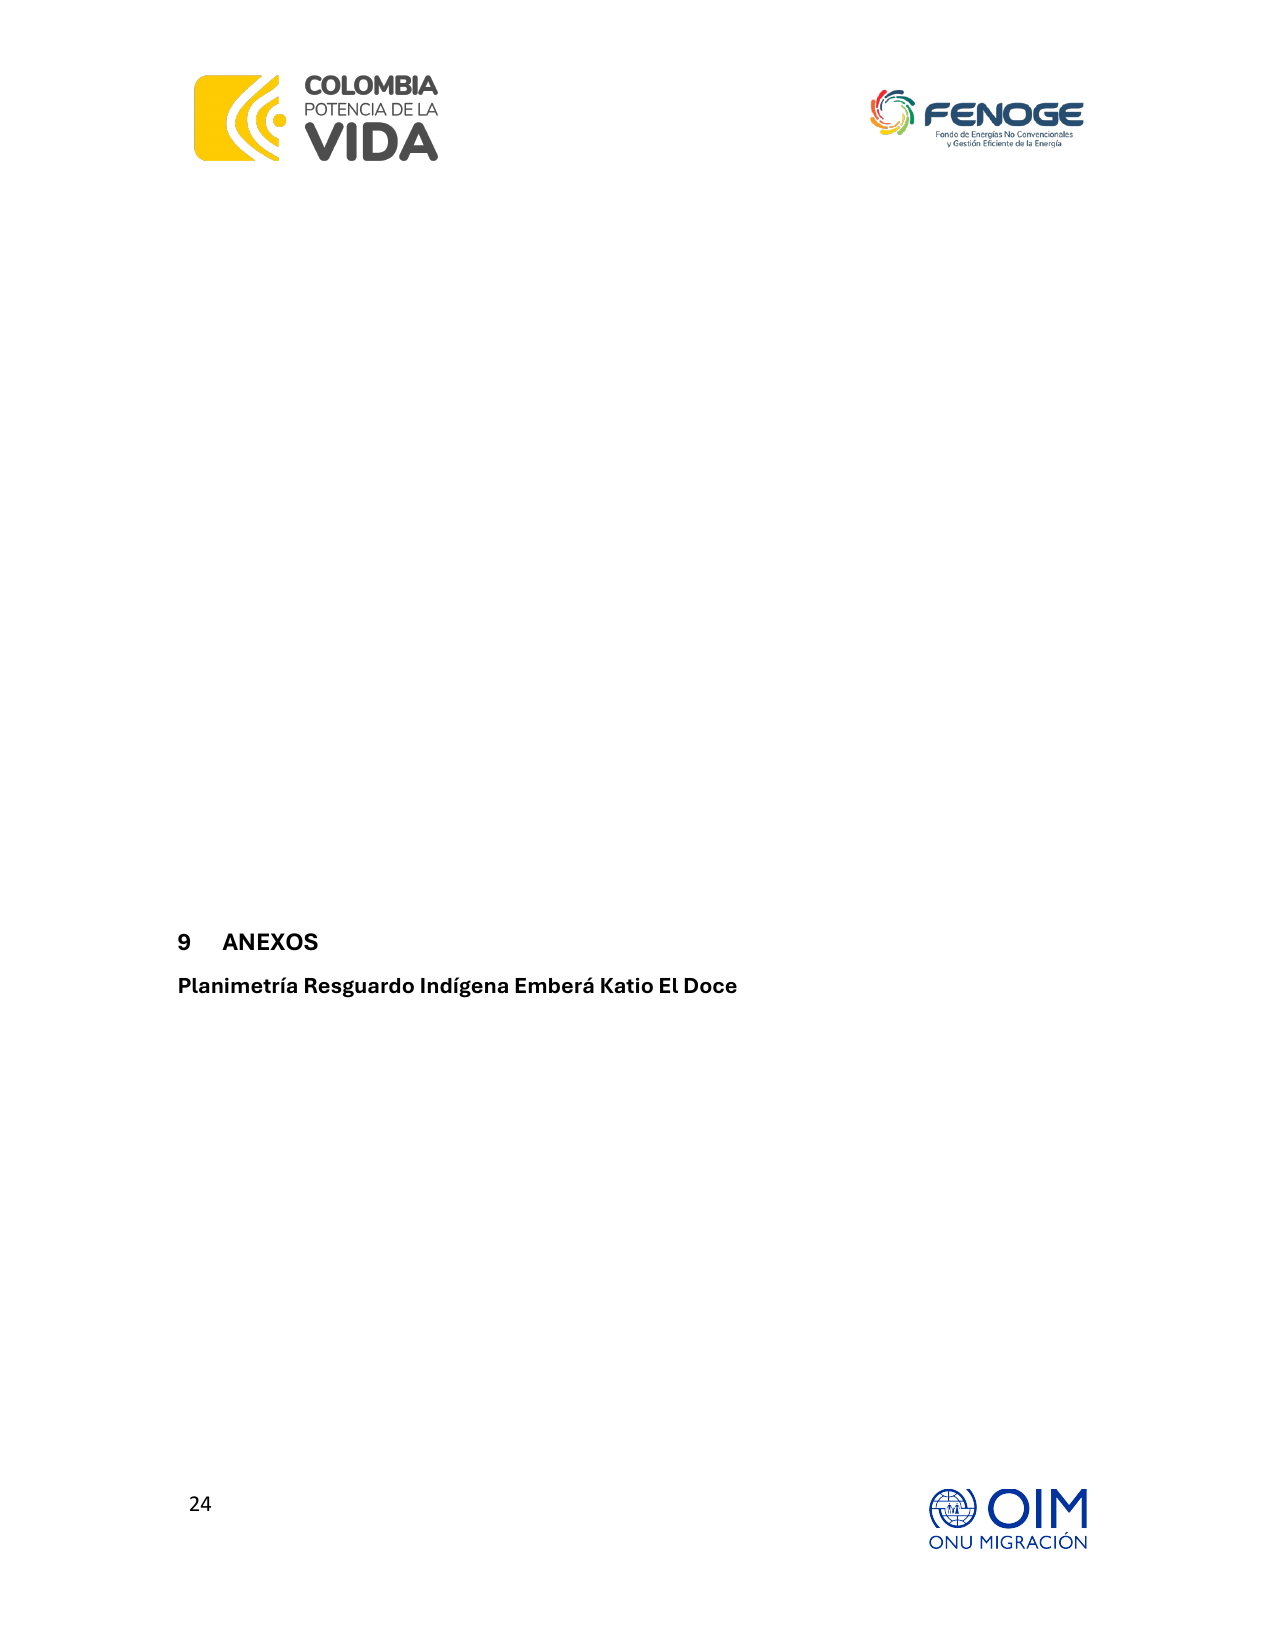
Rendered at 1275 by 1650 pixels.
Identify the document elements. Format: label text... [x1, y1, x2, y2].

subtitle ANEXOS [177, 927, 1098, 957]
picture [869, 88, 1086, 148]
text Planimetría Resguardo Indígena Emberá Katio El Doce [177, 972, 1098, 1000]
picture [188, 73, 444, 163]
picture [929, 1489, 1087, 1549]
